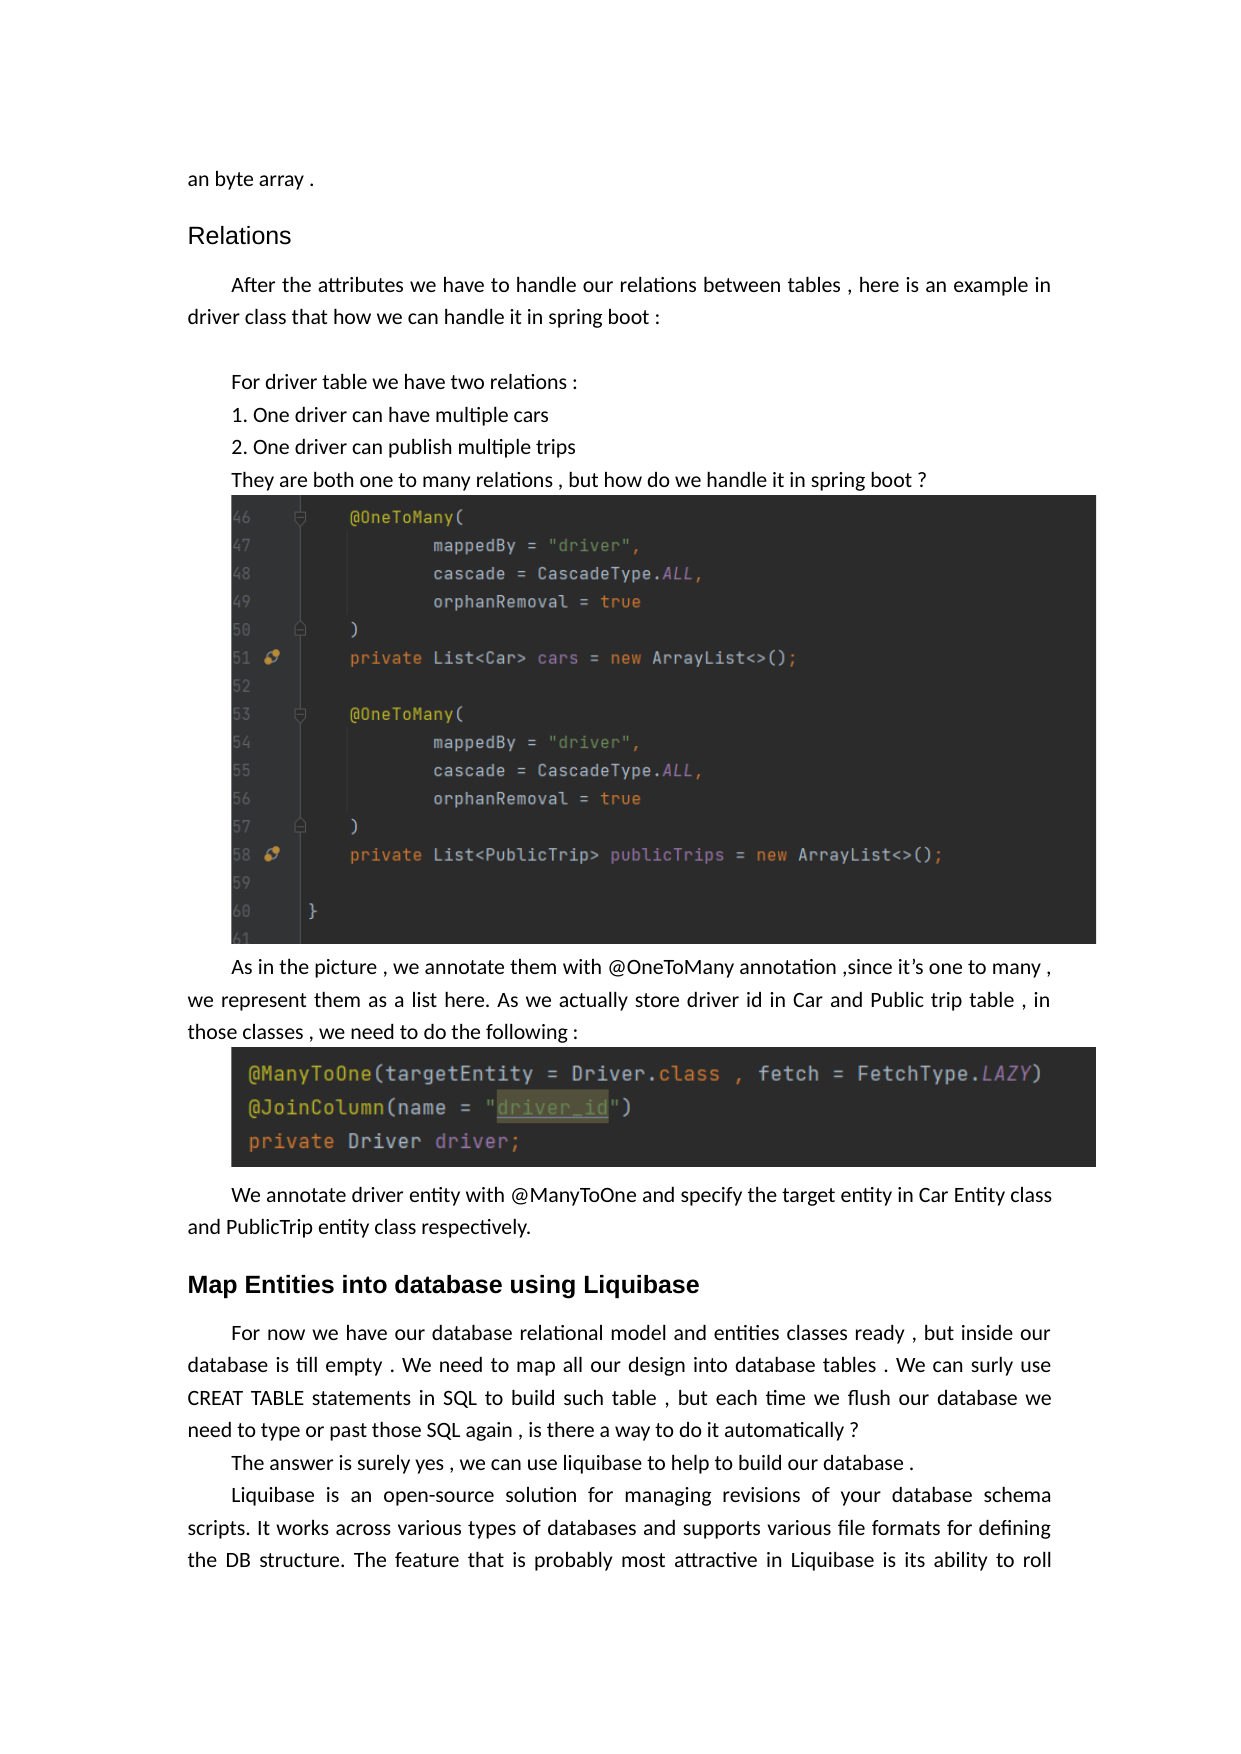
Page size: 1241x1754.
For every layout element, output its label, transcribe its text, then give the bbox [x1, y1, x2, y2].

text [187, 162, 1053, 194]
text For now we have our database relational model and entities classes ready , but inside our database is till empty . We need to map all our design into database tables . We can surly use CREAT TABLE statements in SQL to build such table , but each time we flush our database we need to type or past those SQL again , is there a way to do it automatically ? [187, 1316, 1053, 1446]
list One driver can have multiple cars [187, 398, 1053, 430]
list They are both one to many relations , but how do we handle it in spring boot ? [187, 463, 1053, 495]
list One driver can publish multiple trips [187, 430, 1053, 463]
text For driver table we have two relations : [187, 365, 1053, 398]
picture [231, 495, 1097, 944]
text The answer is surely yes , we can use liquibase to help to build our database . [187, 1446, 1053, 1479]
picture [231, 1047, 1096, 1167]
subtitle Relations [187, 219, 1053, 252]
text After the attributes we have to handle our relations between tables , here is an example in driver class that how we can handle it in spring boot : [187, 268, 1053, 333]
text As in the picture , we annotate them with @OneToMany annotation ,since it’s one to many , we represent them as a list here. As we actually store driver id in Car and Public trip table , in those classes , we need to do the following : [187, 950, 1053, 1048]
subtitle Map Entities into database using Liquibase [187, 1268, 1053, 1300]
text We annotate driver entity with @ManyToOne and specify the target entity in Car Entity class and PublicTrip entity class respectively. [187, 1178, 1053, 1243]
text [187, 1479, 1053, 1576]
